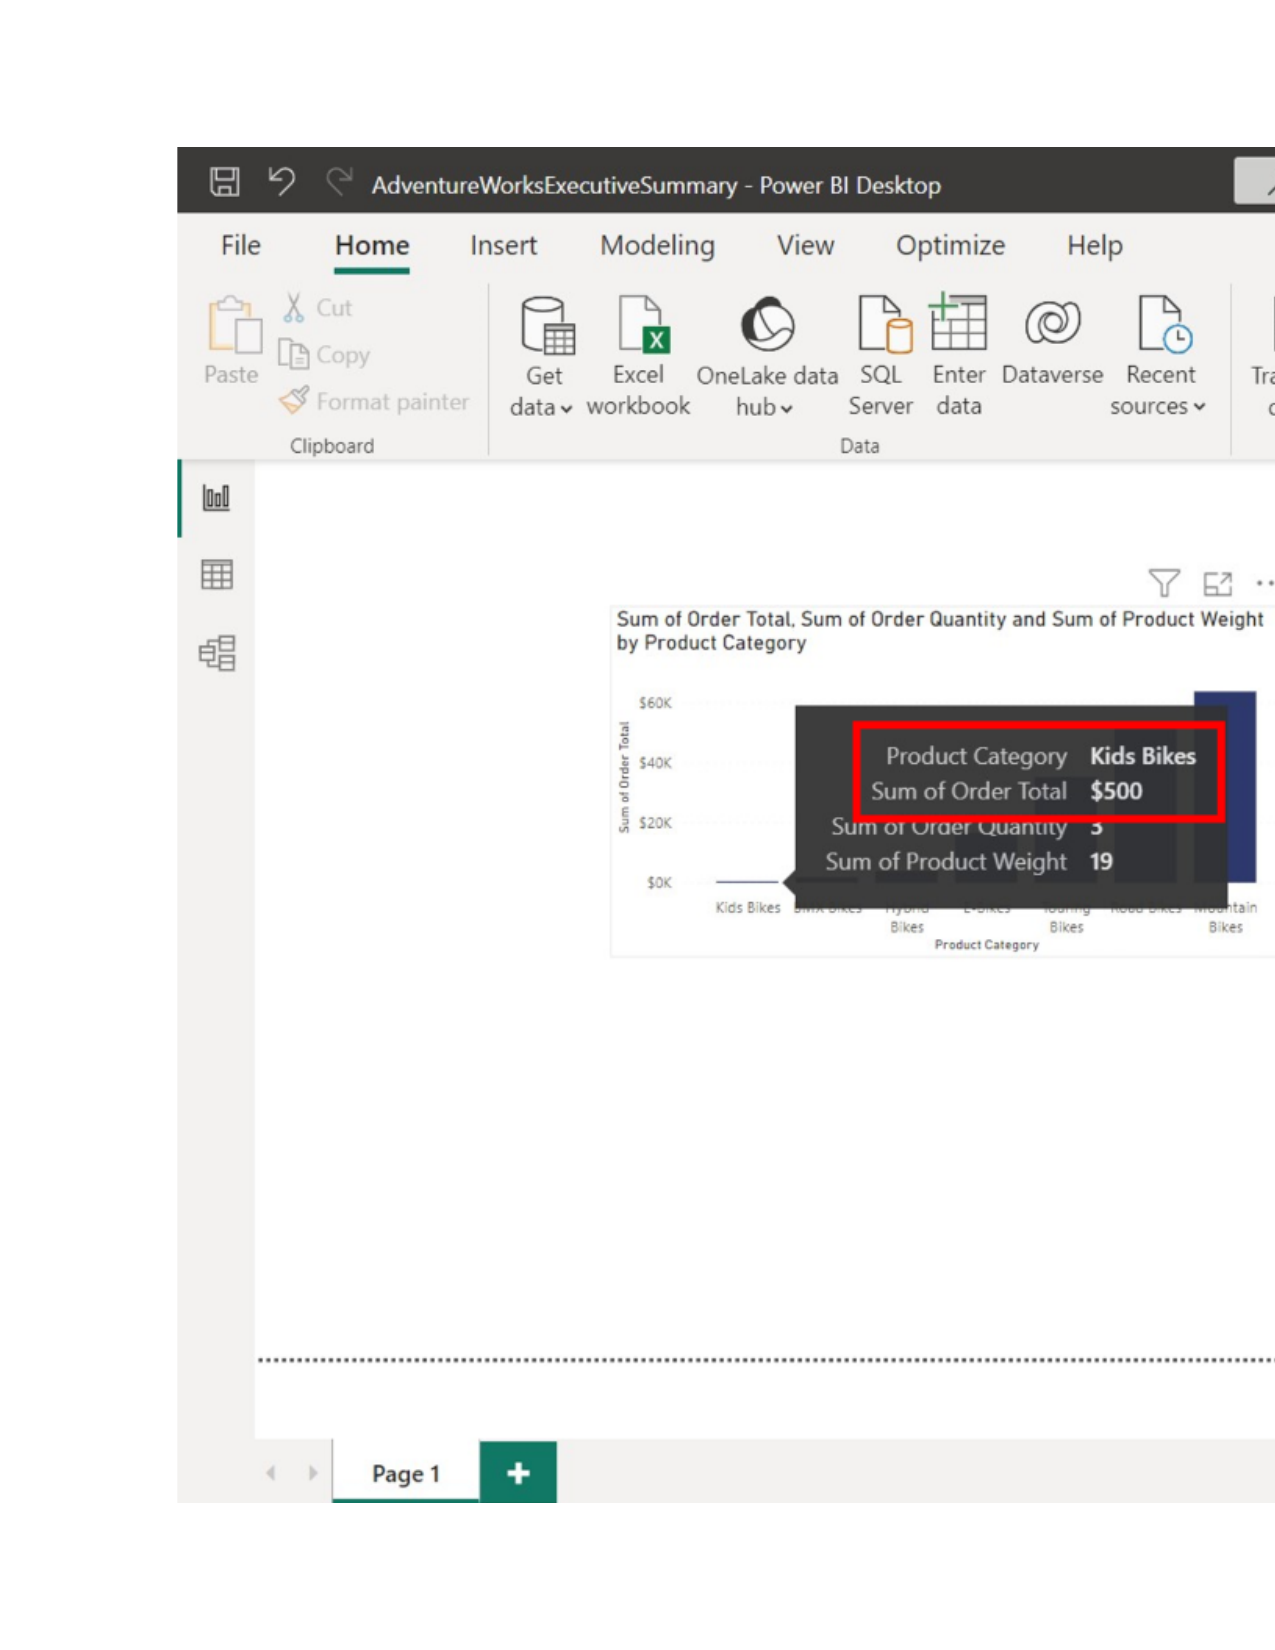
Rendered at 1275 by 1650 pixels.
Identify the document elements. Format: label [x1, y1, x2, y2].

picture [177, 147, 1275, 1503]
